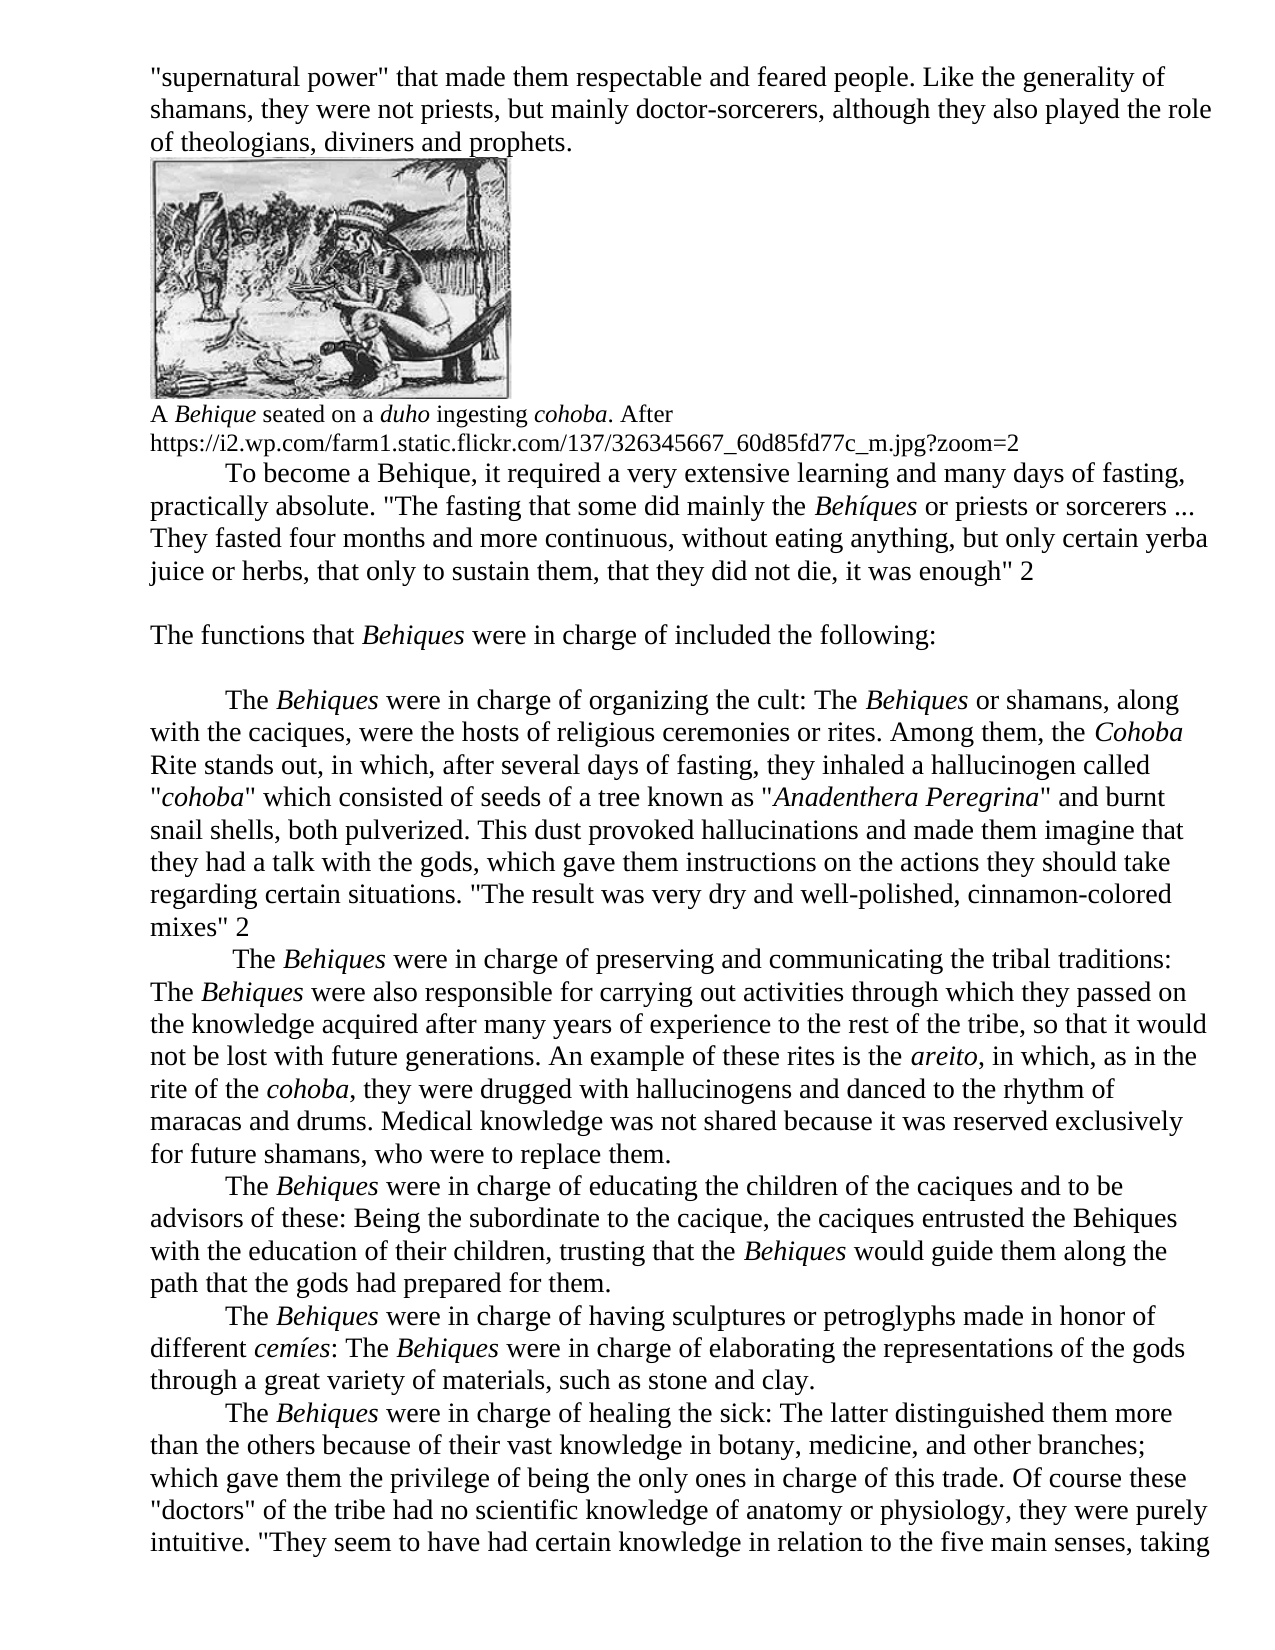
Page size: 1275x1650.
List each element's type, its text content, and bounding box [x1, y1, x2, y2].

text The functions that Behiques were in charge of included the following: [150, 618, 1215, 651]
text The Behiques were in charge of having sculptures or petroglyphs made in honor of different cemíes: The Behiques were in charge of elaborating the representations of the gods through a great variety of materials, such as stone and clay. [150, 1299, 1215, 1396]
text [150, 60, 1215, 157]
text A Behique seated on a duho ingesting cohoba. After https://i2.wp.com/farm1.static.flickr.com/137/326345667_60d85fd77c_m.jpg?zoom=2 [150, 399, 1215, 456]
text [150, 1396, 1215, 1558]
text To become a Behique, it required a very extensive learning and many days of fasting, practically absolute. "The fasting that some did mainly the Behíques or priests or sorcerers ... They fasted four months and more continuous, without eating anything, but only certain yerba juice or herbs, that only to sustain them, that they did not die, it was enough" 2 [150, 456, 1215, 586]
text The Behiques were in charge of organizing the cult: The Behiques or shamans, along with the caciques, were the hosts of religious ceremonies or rites. Among them, the Cohoba Rite stands out, in which, after several days of fasting, they inhaled a hallucinogen called "cohoba" which consisted of seeds of a tree known as "Anadenthera Peregrina" and burnt snail shells, both pulverized. This dust provoked hallucinations and made them imagine that they had a talk with the gods, which gave them instructions on the actions they should take regarding certain situations. "The result was very dry and well-polished, cinnamon-colored mixes" 2 [150, 683, 1215, 942]
text The Behiques were in charge of educating the children of the caciques and to be advisors of these: Being the subordinate to the cacique, the caciques entrusted the Behiques with the education of their children, trusting that the Behiques would guide them along the path that the gods had prepared for them. [150, 1169, 1215, 1299]
text The Behiques were in charge of preserving and communicating the tribal traditions: The Behiques were also responsible for carrying out activities through which they passed on the knowledge acquired after many years of experience to the rest of the tribe, so that it would not be lost with future generations. An example of these rites is the areito, in which, as in the rite of the cohoba, they were drugged with hallucinogens and danced to the rhythm of maracas and drums. Medical knowledge was not shared because it was reserved exclusively for future shamans, who were to replace them. [150, 942, 1215, 1169]
